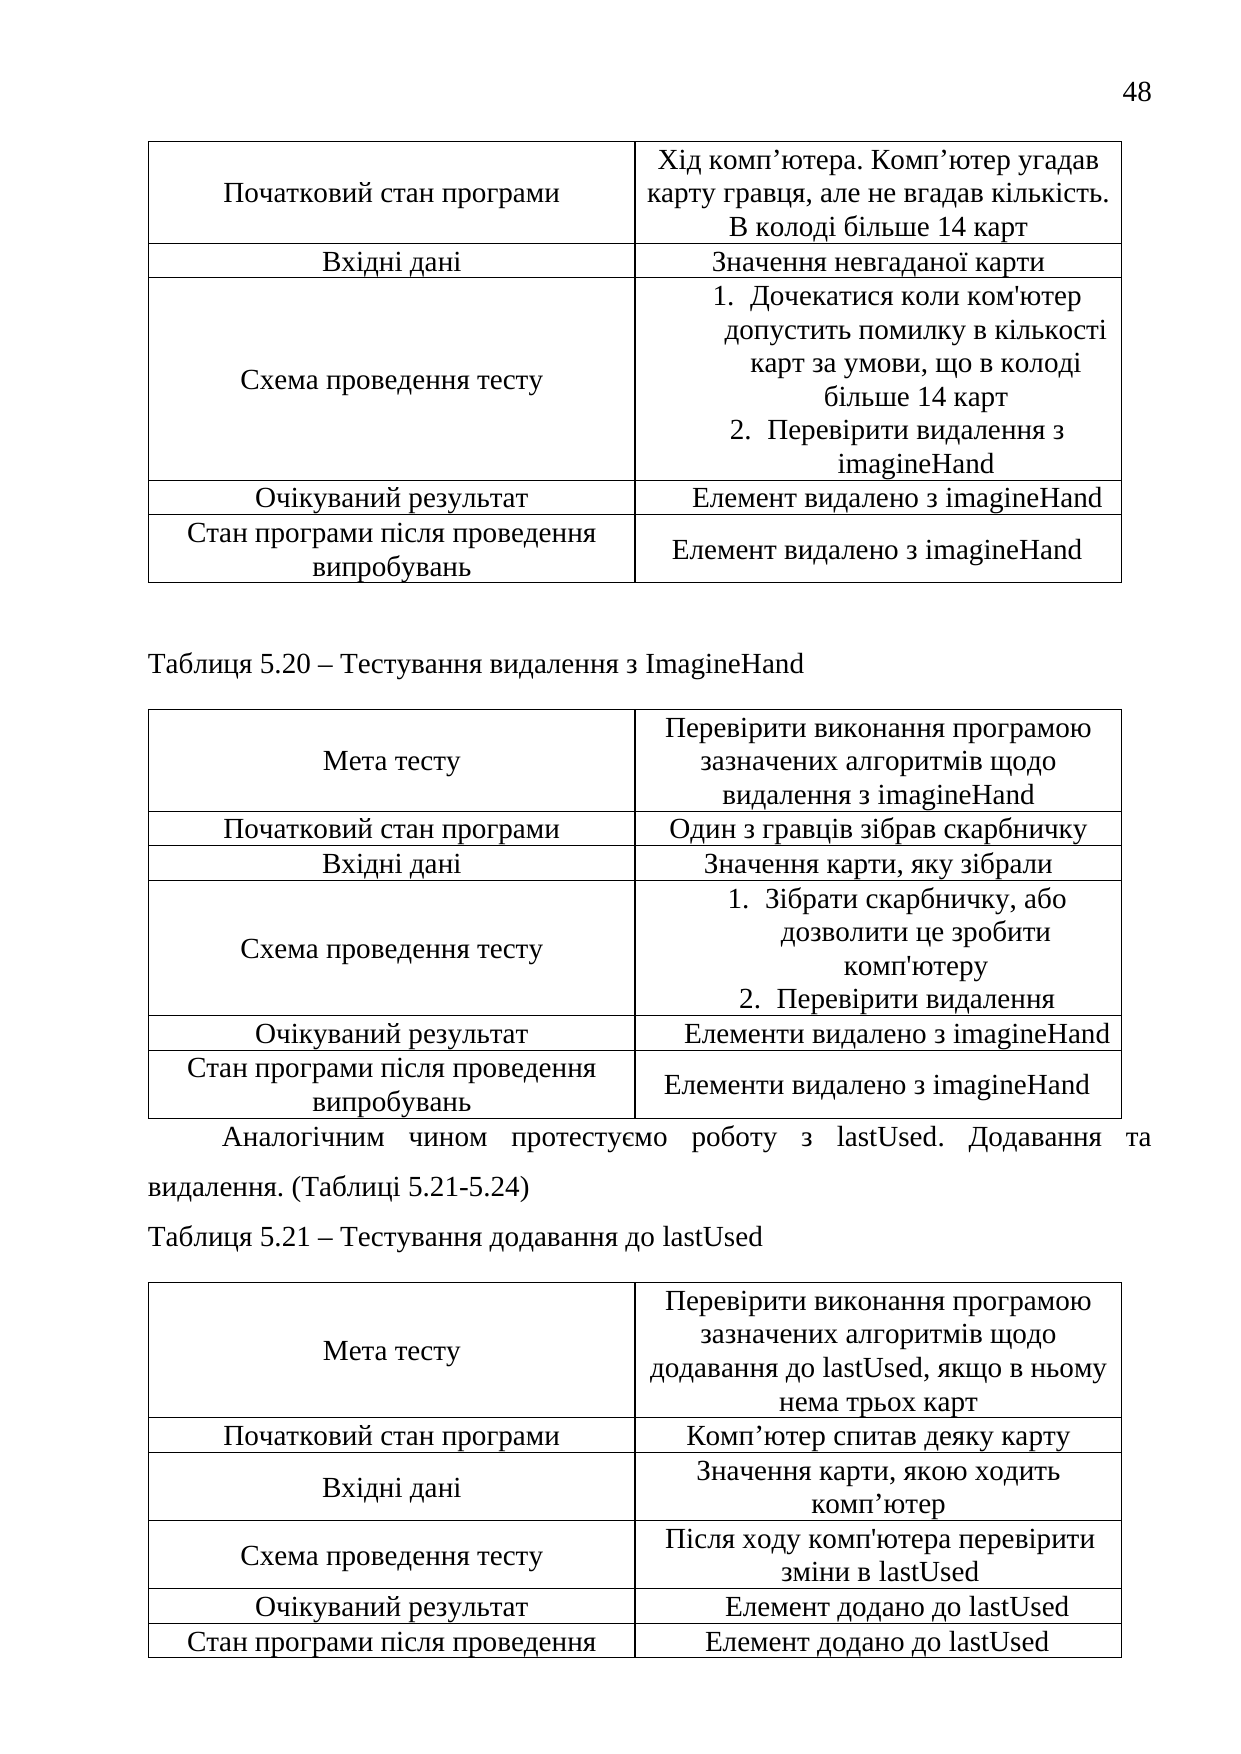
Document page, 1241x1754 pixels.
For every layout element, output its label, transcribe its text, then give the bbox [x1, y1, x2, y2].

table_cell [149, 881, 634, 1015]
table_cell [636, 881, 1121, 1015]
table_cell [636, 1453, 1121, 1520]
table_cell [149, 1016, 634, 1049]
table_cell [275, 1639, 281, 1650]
text Тестування додавання до lastUsed [148, 1219, 1152, 1253]
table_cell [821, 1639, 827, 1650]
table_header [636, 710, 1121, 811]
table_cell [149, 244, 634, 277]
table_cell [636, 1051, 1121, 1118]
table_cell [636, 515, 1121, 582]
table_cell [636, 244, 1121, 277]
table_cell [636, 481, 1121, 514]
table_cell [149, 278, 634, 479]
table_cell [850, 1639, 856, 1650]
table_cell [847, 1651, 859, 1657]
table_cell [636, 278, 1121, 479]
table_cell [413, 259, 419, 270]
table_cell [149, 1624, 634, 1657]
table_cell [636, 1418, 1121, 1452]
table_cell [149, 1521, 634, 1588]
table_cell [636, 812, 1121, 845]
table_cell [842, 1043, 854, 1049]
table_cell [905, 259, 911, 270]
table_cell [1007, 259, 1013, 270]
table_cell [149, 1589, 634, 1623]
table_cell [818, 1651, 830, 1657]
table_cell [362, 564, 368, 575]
text Аналогічним чином протестуємо роботу з lastUsed. Додавання та видалення. (Таблиці 5.21-5.24) [148, 1119, 1152, 1202]
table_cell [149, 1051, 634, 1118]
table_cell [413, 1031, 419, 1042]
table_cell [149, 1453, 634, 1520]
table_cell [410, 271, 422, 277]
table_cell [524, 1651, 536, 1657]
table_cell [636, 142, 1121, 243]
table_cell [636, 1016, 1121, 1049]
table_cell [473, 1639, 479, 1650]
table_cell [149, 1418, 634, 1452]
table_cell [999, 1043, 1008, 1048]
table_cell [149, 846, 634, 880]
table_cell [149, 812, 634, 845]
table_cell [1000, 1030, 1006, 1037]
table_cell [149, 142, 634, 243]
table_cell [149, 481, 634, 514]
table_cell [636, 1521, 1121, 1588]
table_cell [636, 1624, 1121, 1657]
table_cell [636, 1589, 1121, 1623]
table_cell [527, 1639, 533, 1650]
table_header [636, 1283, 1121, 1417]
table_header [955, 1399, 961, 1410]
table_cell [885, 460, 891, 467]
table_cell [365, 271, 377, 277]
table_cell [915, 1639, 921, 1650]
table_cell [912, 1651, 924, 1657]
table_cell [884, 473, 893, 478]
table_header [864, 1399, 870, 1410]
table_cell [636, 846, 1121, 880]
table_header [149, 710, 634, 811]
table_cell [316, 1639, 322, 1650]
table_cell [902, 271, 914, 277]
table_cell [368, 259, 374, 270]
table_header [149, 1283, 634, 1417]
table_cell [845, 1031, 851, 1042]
text Тестування видалення з ImagineHand [148, 646, 1152, 679]
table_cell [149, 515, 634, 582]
